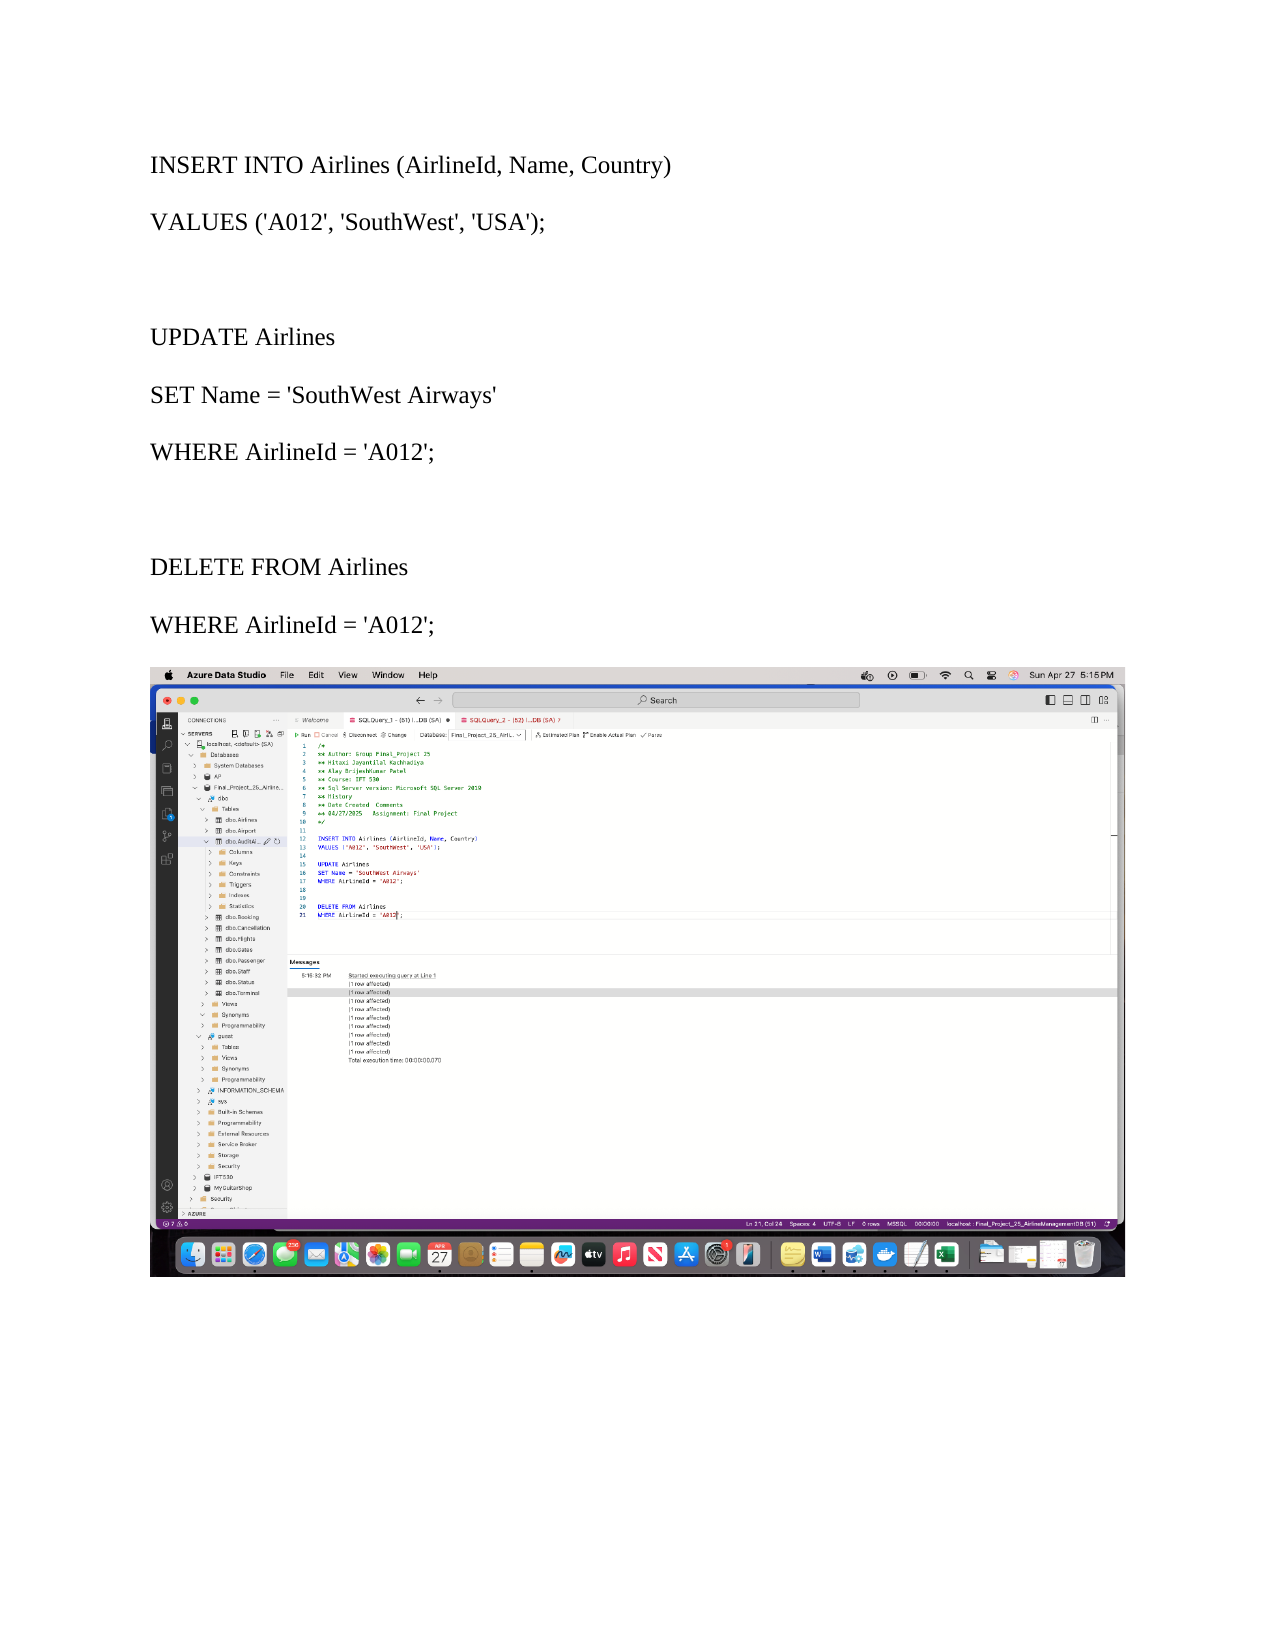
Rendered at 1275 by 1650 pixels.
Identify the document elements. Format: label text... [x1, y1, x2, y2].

list INSERT INTO Airlines (AirlineId, Name, Country) [150, 150, 1125, 179]
list WHERE AirlineId = 'A012'; [150, 610, 1125, 639]
list WHERE AirlineId = 'A012'; [150, 437, 1125, 466]
picture [150, 667, 1125, 1277]
list DELETE FROM Airlines [150, 552, 1125, 581]
list VALUES ('A012', 'SouthWest', 'USA'); [150, 207, 1125, 236]
list UPDATE Airlines [150, 322, 1125, 351]
list SET Name = 'SouthWest Airways' [150, 380, 1125, 409]
